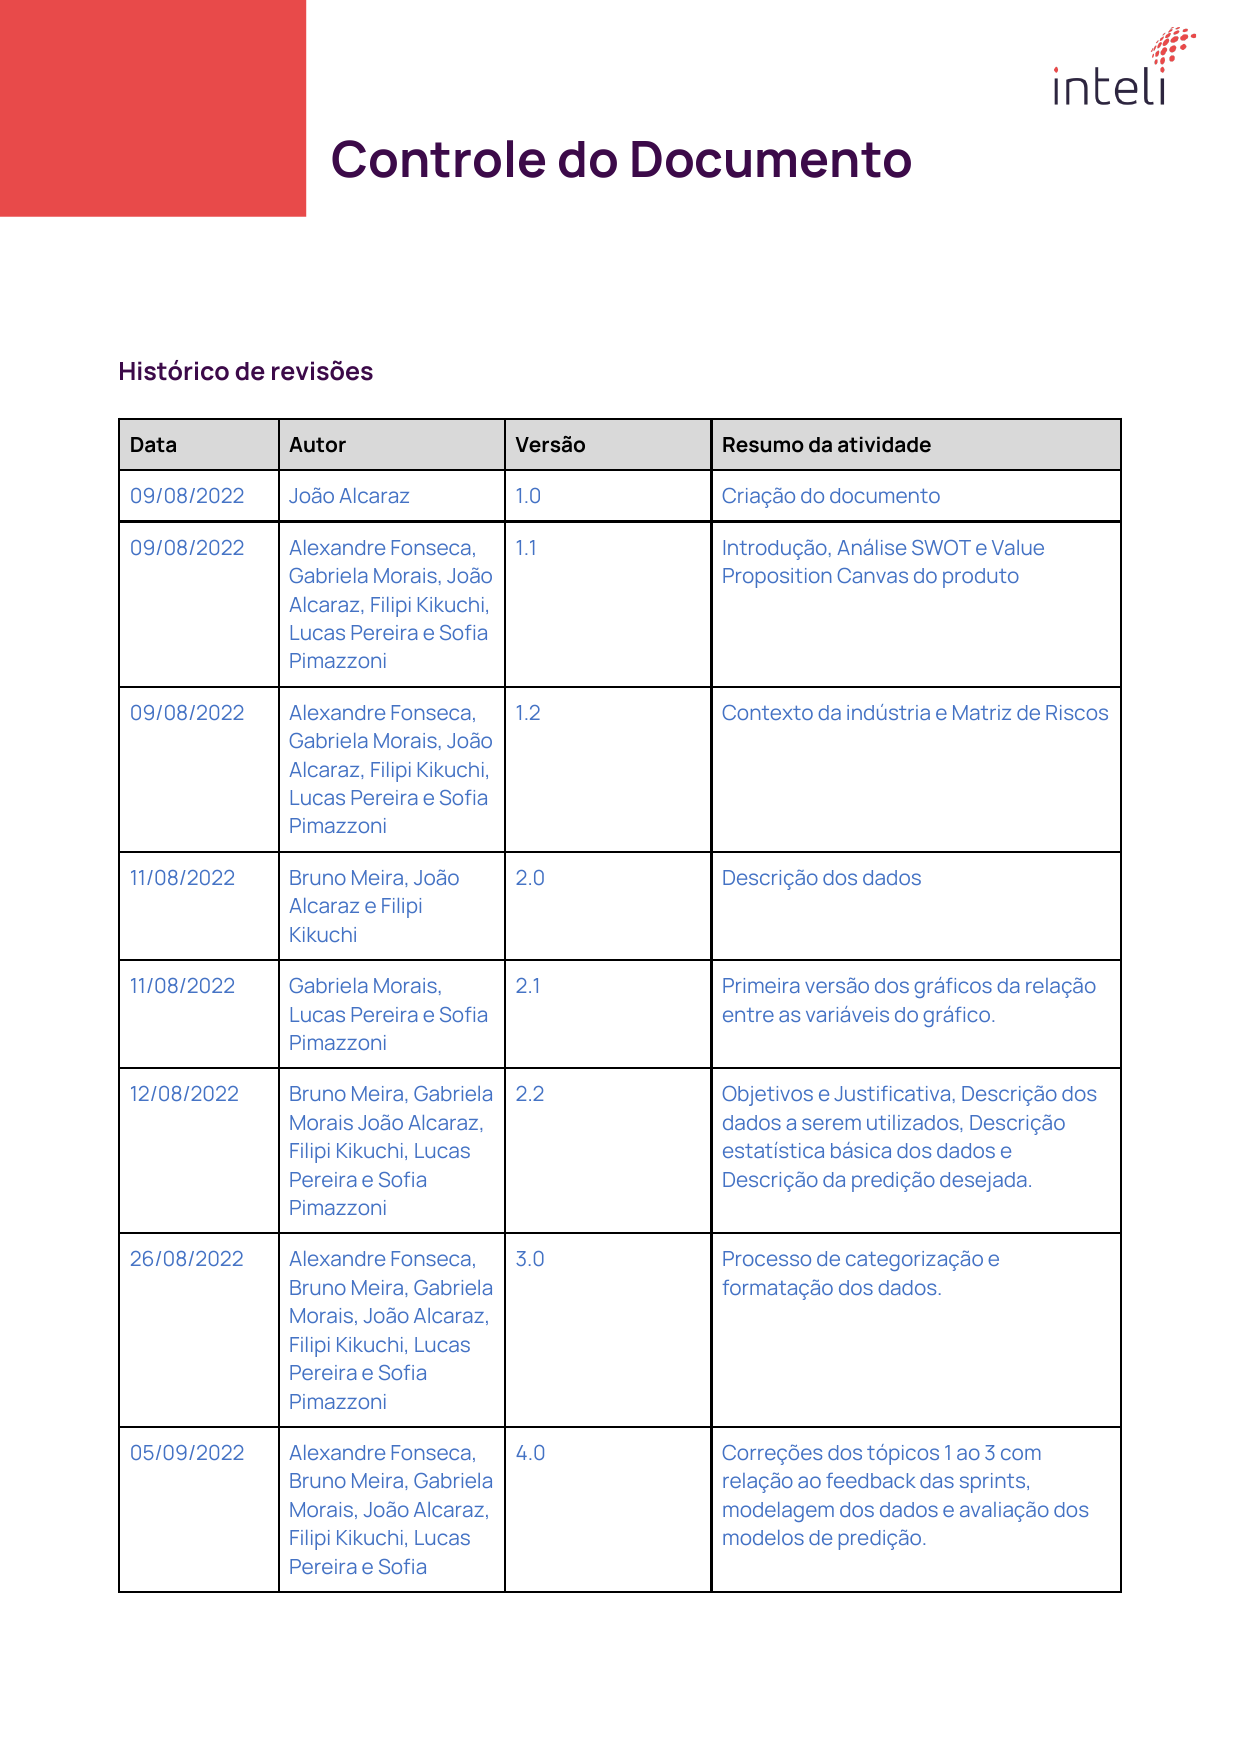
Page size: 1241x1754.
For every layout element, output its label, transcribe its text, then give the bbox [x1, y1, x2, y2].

table_cell Contexto da indústria e Matriz de Riscos [713, 688, 1120, 851]
table_cell 3.0 [506, 1234, 710, 1426]
table_cell Correções dos tópicos 1 ao 3 com relação ao feedback das sprints, modelagem dos dados e avaliação dos modelos de predição. [713, 1428, 1120, 1591]
picture [1054, 27, 1197, 105]
table_cell Bruno Meira, João Alcaraz e Filipi Kikuchi [280, 853, 504, 959]
table_cell João Alcaraz [280, 471, 504, 520]
table_cell Objetivos e Justificativa, Descrição dos dados a serem utilizados, Descrição estatística básica dos dados e Descrição da predição desejada. [713, 1069, 1120, 1232]
table_cell 09/08/2022 [120, 523, 278, 686]
table_cell 1.0 [506, 471, 710, 520]
table_cell Bruno Meira, Gabriela Morais João Alcaraz, Filipi Kikuchi, Lucas Pereira e Sofia Pimazzoni [280, 1069, 504, 1232]
table_cell Alexandre Fonseca, Gabriela Morais, João Alcaraz, Filipi Kikuchi, Lucas Pereira e Sofia Pimazzoni [280, 523, 504, 686]
table_cell Gabriela Morais, Lucas Pereira e Sofia Pimazzoni [280, 961, 504, 1067]
table_cell Criação do documento [713, 471, 1120, 520]
table_cell 4.0 [506, 1428, 710, 1591]
table_cell 2.2 [506, 1069, 710, 1232]
table_cell 11/08/2022 [120, 853, 278, 959]
table_cell Descrição dos dados [713, 853, 1120, 959]
table_cell 2.1 [506, 961, 710, 1067]
table_cell 09/08/2022 [120, 471, 278, 520]
table_cell 09/08/2022 [120, 688, 278, 851]
table_header Versão [506, 420, 710, 469]
table_header Data [120, 420, 278, 469]
table_cell 12/08/2022 [120, 1069, 278, 1232]
table_header Autor [280, 420, 504, 469]
table_header Resumo da atividade [713, 420, 1120, 469]
table_cell Alexandre Fonseca, Bruno Meira, Gabriela Morais, João Alcaraz, Filipi Kikuchi, Lucas Pereira e Sofia Pimazzoni [280, 1234, 504, 1426]
table_cell 05/09/2022 [120, 1428, 278, 1591]
table_cell Alexandre Fonseca, Bruno Meira, Gabriela Morais, João Alcaraz, Filipi Kikuchi, Lucas Pereira e Sofia Pimazzoni [280, 1428, 504, 1591]
table_cell 26/08/2022 [120, 1234, 278, 1426]
table_cell 1.1 [506, 523, 710, 686]
picture [0, 0, 307, 217]
text Controle do Documento [118, 124, 1122, 192]
table_cell 11/08/2022 [120, 961, 278, 1067]
table_cell 1.2 [506, 688, 710, 851]
table_cell Primeira versão dos gráficos da relação entre as variáveis do gráfico. [713, 961, 1120, 1067]
table_cell 2.0 [506, 853, 710, 959]
text Histórico de revisões [118, 354, 1122, 388]
table_cell Introdução, Análise SWOT e Value Proposition Canvas do produto [713, 523, 1120, 686]
table_cell Alexandre Fonseca, Gabriela Morais, João Alcaraz, Filipi Kikuchi, Lucas Pereira e Sofia Pimazzoni [280, 688, 504, 851]
table_cell Processo de categorização e formatação dos dados. [713, 1234, 1120, 1426]
